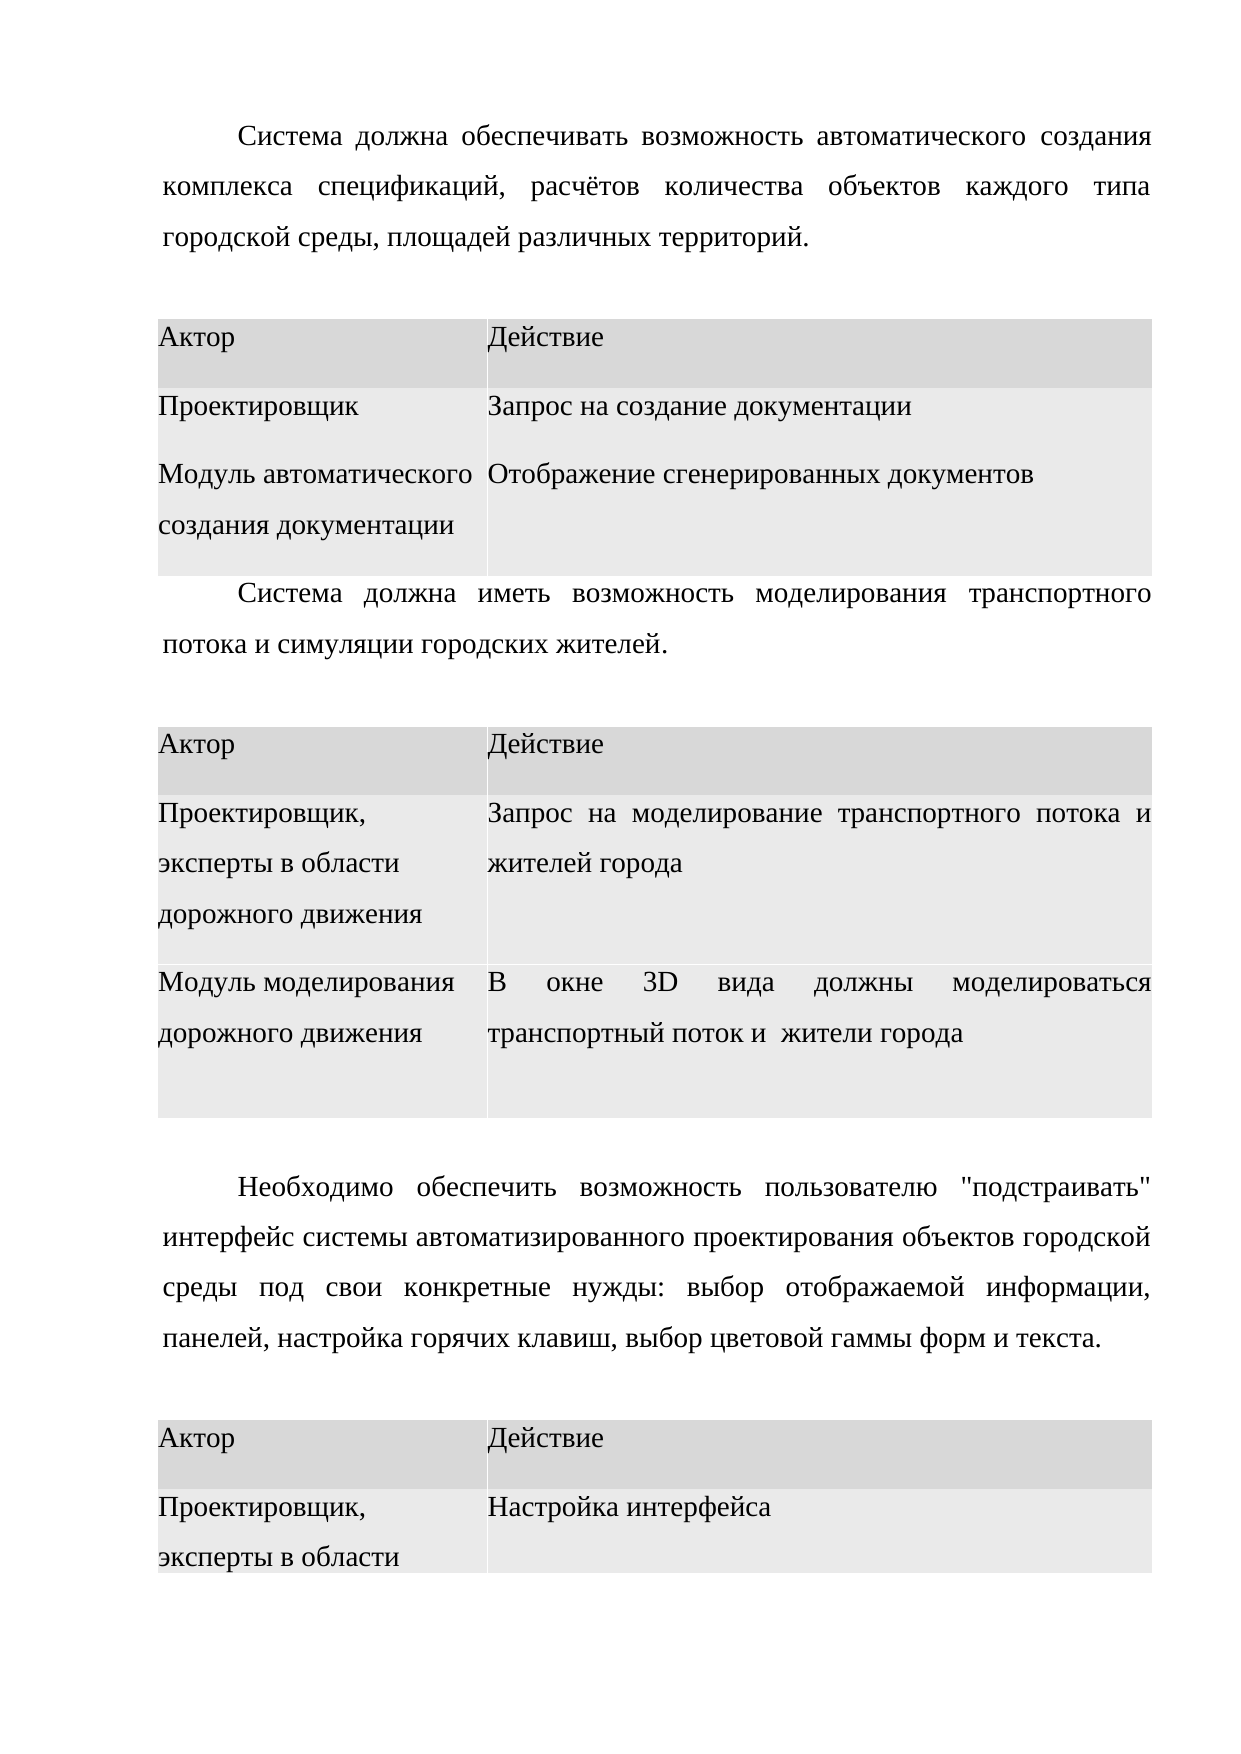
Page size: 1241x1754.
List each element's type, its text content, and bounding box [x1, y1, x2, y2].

table_cell Проектировщик [158, 388, 487, 457]
table_header Действие [488, 319, 1152, 388]
text Необходимо обеспечить возможность пользователю "подстраивать" интерфейс системы автоматизированного проектирования объектов городской среды под свои конкретные нужды: выбор отображаемой информации, панелей, настройка горячих клавиш, выбор цветовой гаммы форм и текста. [162, 1169, 1152, 1353]
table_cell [488, 1489, 1152, 1573]
table_cell Проектировщик, эксперты в области дорожного движения [158, 795, 487, 964]
table_cell Запрос на моделирование транспортного потока и жителей города [488, 795, 1152, 964]
text Система должна иметь возможность моделирования транспортного потока и симуляции городских жителей. [162, 576, 1152, 659]
table_header Действие [488, 727, 1152, 795]
text Система должна обеспечивать возможность автоматического создания комплекса спецификаций, расчётов количества объектов каждого типа городской среды, площадей различных территорий. [162, 118, 1152, 252]
table_header Действие [488, 1420, 1152, 1489]
table_header Актор [158, 319, 487, 388]
table_cell Отображение сгенерированных документов [488, 457, 1152, 576]
table_header Актор [158, 727, 487, 795]
table_cell В окне 3D вида должны моделироваться транспортный поток и жители города [488, 965, 1152, 1118]
table_cell Модуль моделирования дорожного движения [158, 965, 487, 1118]
table_header Актор [158, 1420, 487, 1489]
table_cell Запрос на создание документации [488, 388, 1152, 457]
table_cell Модуль автоматического создания документации [158, 457, 487, 576]
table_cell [158, 1489, 487, 1573]
